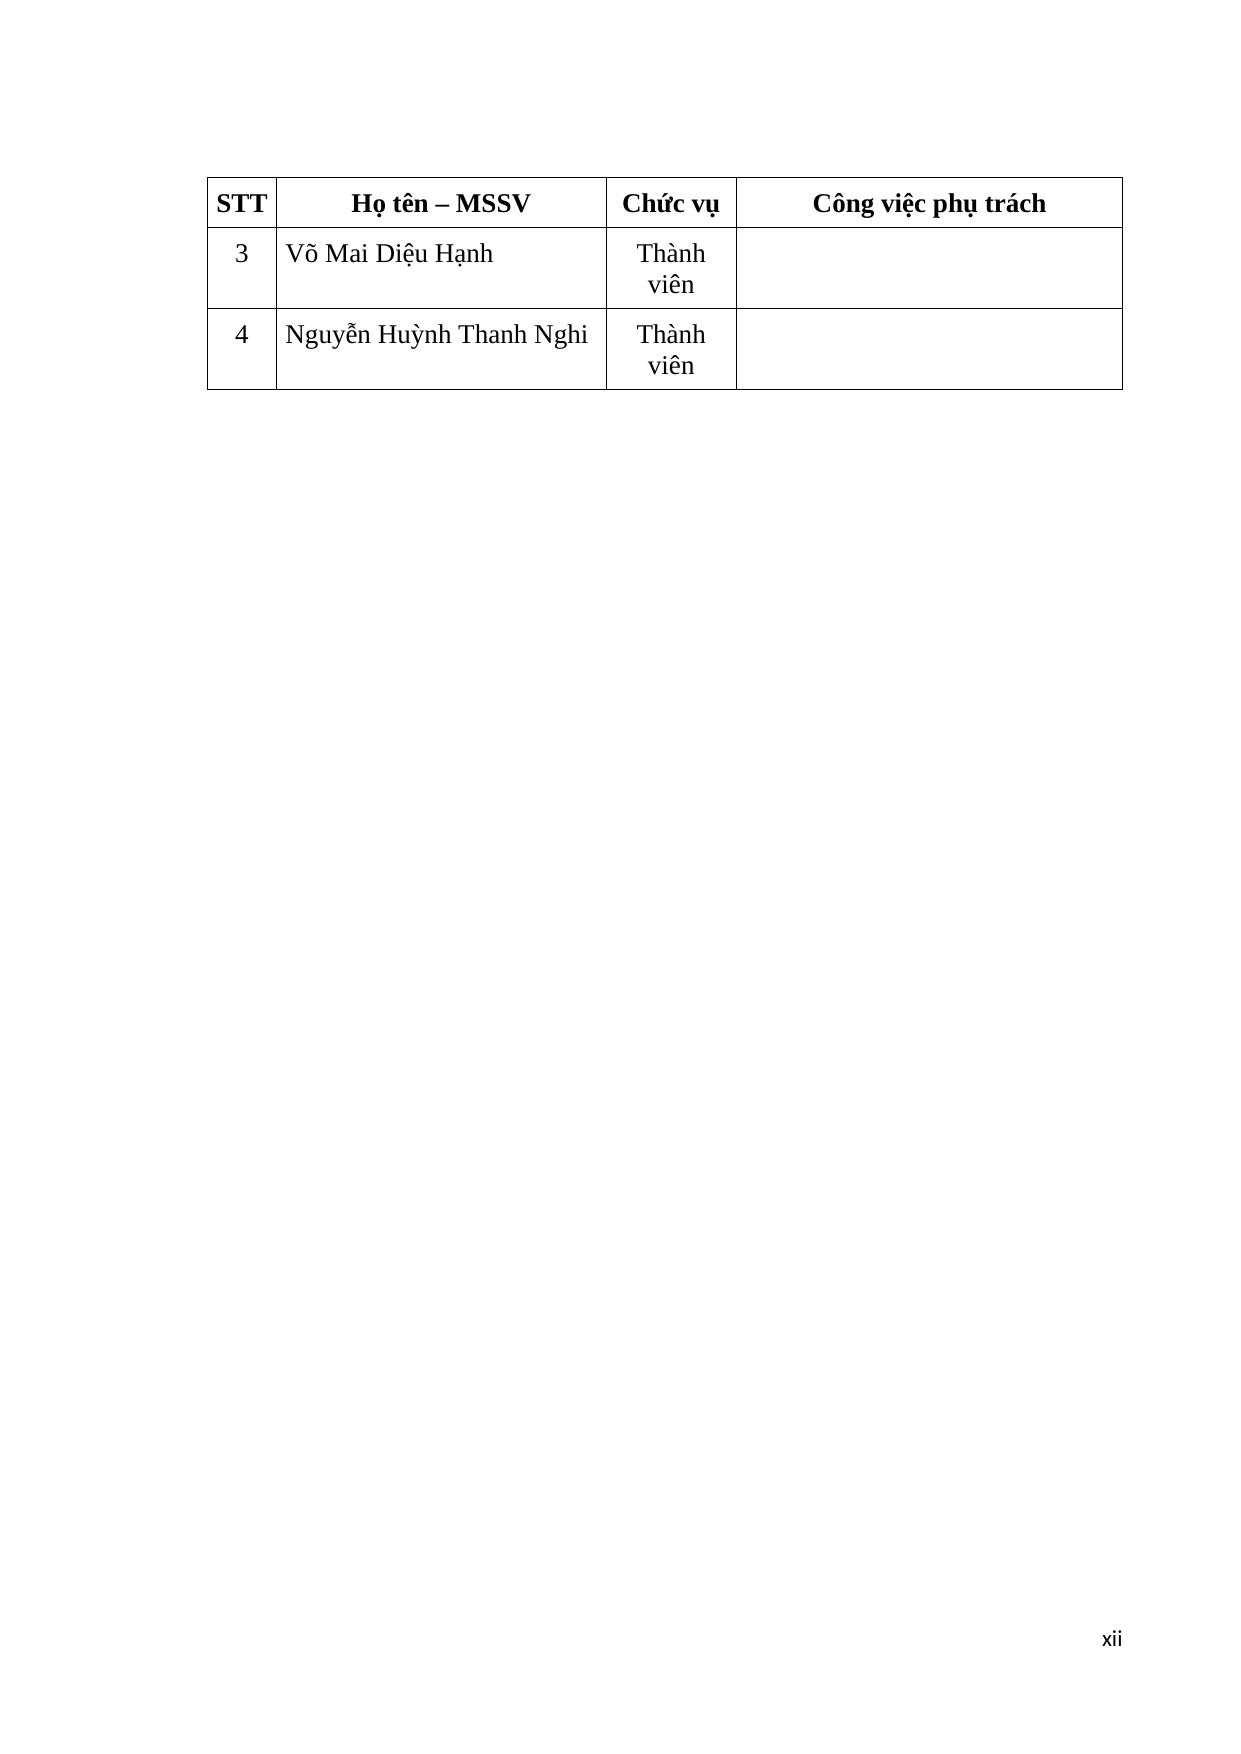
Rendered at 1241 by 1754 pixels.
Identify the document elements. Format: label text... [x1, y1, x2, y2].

table_cell 3 [208, 228, 276, 308]
table_cell 4 [208, 309, 276, 389]
table_header STT [208, 178, 276, 227]
table_cell Võ Mai Diệu Hạnh [277, 228, 606, 308]
table_header Họ tên – MSSV [277, 178, 606, 227]
table_cell Thành viên [607, 228, 736, 308]
table_cell [737, 309, 1122, 389]
table_header Chức vụ [607, 178, 736, 227]
table_cell [737, 228, 1122, 308]
table_header Công việc phụ trách [737, 178, 1122, 227]
table_cell Thành viên [607, 309, 736, 389]
table_cell Nguyễn Huỳnh Thanh Nghi [277, 309, 606, 389]
